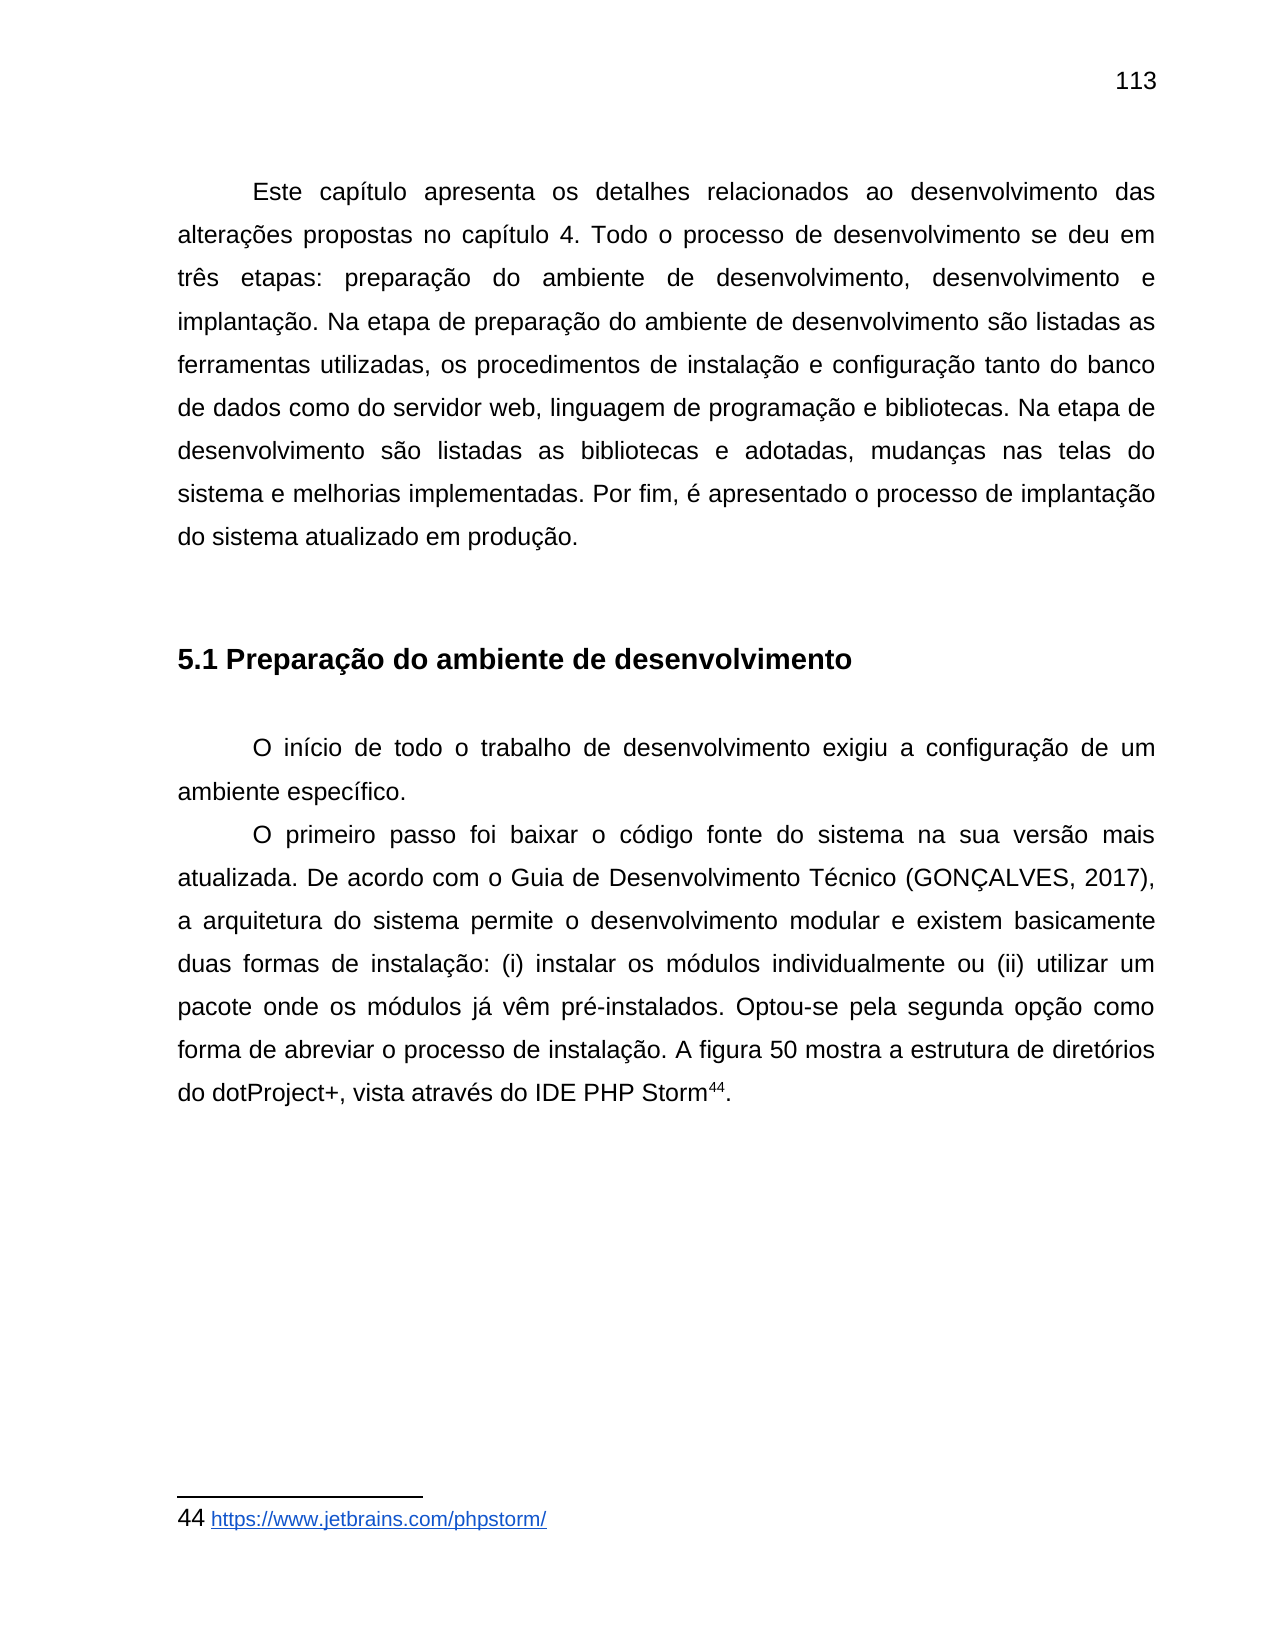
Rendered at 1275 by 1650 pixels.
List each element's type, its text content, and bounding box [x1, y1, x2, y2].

text O início de todo o trabalho de desenvolvimento exigiu a configuração de um ambiente específico. [177, 733, 1157, 805]
subtitle 5.1 Preparação do ambiente de desenvolvimento [177, 642, 1157, 675]
text O primeiro passo foi baixar o código fonte do sistema na sua versão mais atualizada. De acordo com o Guia de Desenvolvimento Técnico (GONÇALVES, 2017), a arquitetura do sistema permite o desenvolvimento modular e existem basicamente duas formas de instalação: (i) instalar os módulos individualmente ou (ii) utilizar um pacote onde os módulos já vêm pré-instalados. Optou-se pela segunda opção como forma de abreviar o processo de instalação. A figura 50 mostra a estrutura de diretórios do dotProject+, vista através do IDE PHP Storm. [177, 820, 1157, 1107]
text Este capítulo apresenta os detalhes relacionados ao desenvolvimento das alterações propostas no capítulo 4. Todo o processo de desenvolvimento se deu em três etapas: preparação do ambiente de desenvolvimento, desenvolvimento e implantação. Na etapa de preparação do ambiente de desenvolvimento são listadas as ferramentas utilizadas, os procedimentos de instalação e configuração tanto do banco de dados como do servidor web, linguagem de programação e bibliotecas. Na etapa de desenvolvimento são listadas as bibliotecas e adotadas, mudanças nas telas do sistema e melhorias implementadas. Por fim, é apresentado o processo de implantação do sistema atualizado em produção. [177, 177, 1157, 551]
